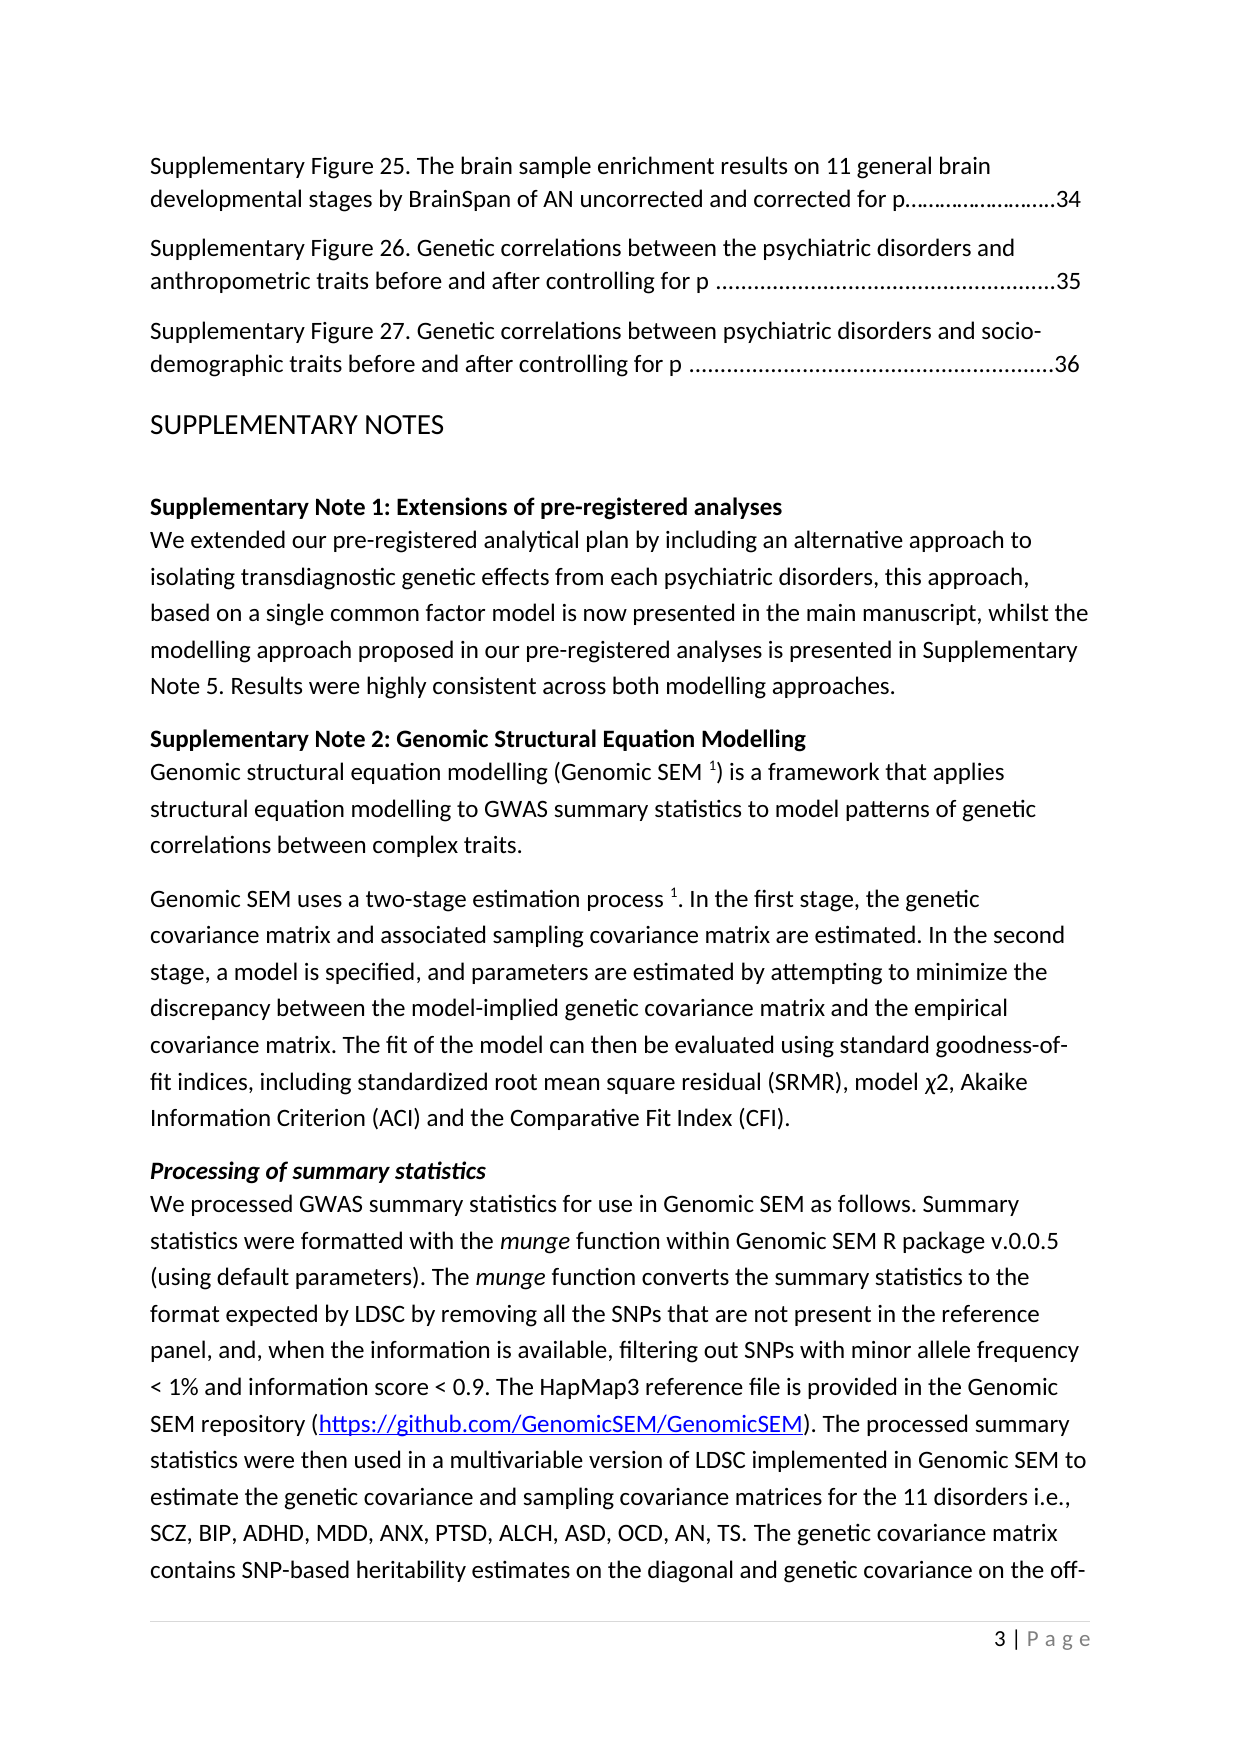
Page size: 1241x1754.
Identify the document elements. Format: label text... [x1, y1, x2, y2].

subtitle SUPPLEMENTARY NOTES [150, 406, 1090, 441]
text Genomic SEM uses a two-stage estimation process 1. In the first stage, the genetic covariance matrix and associated sampling covariance matrix are estimated. In the second stage, a model is specified, and parameters are estimated by attempting to minimize the discrepancy between the model-implied genetic covariance matrix and the empirical covariance matrix. The fit of the model can then be evaluated using standard goodness-of-fit indices, including standardized root mean square residual (SRMR), model χ2, Akaike Information Criterion (ACI) and the Comparative Fit Index (CFI). [150, 883, 1090, 1133]
text Supplementary Figure 25. The brain sample enrichment results on 11 general brain developmental stages by BrainSpan of AN uncorrected and corrected for p……………………..34 [150, 150, 1090, 213]
text Supplementary Figure 26. Genetic correlations between the psychiatric disorders and anthropometric traits before and after controlling for p ......................................................35 [150, 232, 1090, 296]
text Genomic structural equation modelling (Genomic SEM 1) is a framework that applies structural equation modelling to GWAS summary statistics to model patterns of genetic correlations between complex traits. [150, 756, 1090, 860]
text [150, 1188, 1090, 1584]
subtitle Processing of summary statistics [150, 1155, 1090, 1186]
subtitle Supplementary Note 1: Extensions of pre-registered analyses [150, 491, 1090, 522]
text Supplementary Figure 27. Genetic correlations between psychiatric disorders and socio-demographic traits before and after controlling for p ..........................................................36 [150, 315, 1090, 378]
text We extended our pre-registered analytical plan by including an alternative approach to isolating transdiagnostic genetic effects from each psychiatric disorders, this approach, based on a single common factor model is now presented in the main manuscript, whilst the modelling approach proposed in our pre-registered analyses is presented in Supplementary Note 5. Results were highly consistent across both modelling approaches. [150, 524, 1090, 701]
subtitle Supplementary Note 2: Genomic Structural Equation Modelling [150, 723, 1090, 754]
